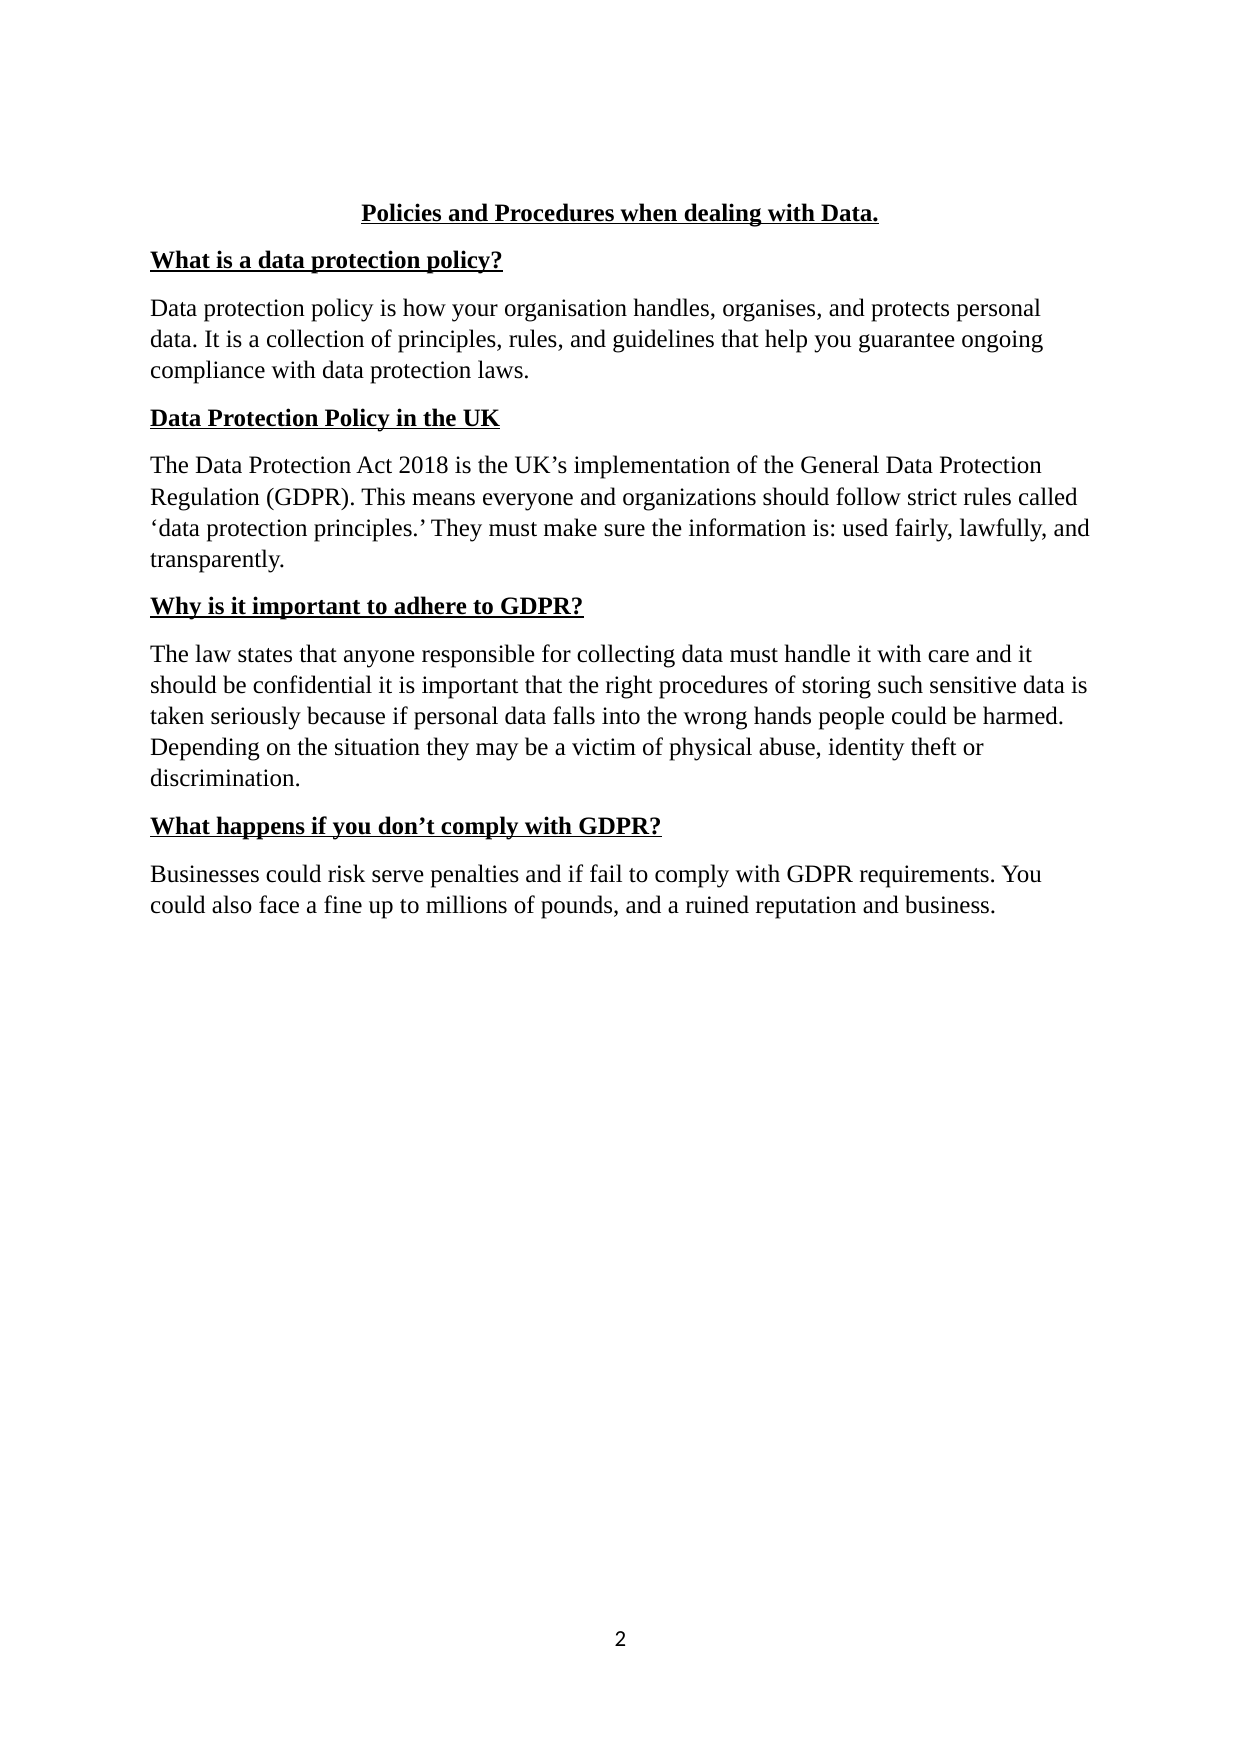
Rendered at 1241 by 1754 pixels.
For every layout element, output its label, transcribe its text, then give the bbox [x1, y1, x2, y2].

text What is a data protection policy? [150, 245, 1090, 274]
text What happens if you don’t comply with GDPR? [150, 811, 1090, 840]
text Policies and Procedures when dealing with Data. [150, 198, 1090, 226]
text Data Protection Policy in the UK [150, 403, 1090, 432]
text Businesses could risk serve penalties and if fail to comply with GDPR requirements. You could also face a fine up to millions of pounds, and a ruined reputation and business. [150, 859, 1090, 918]
text Why is it important to adhere to GDPR? [150, 591, 1090, 620]
text The Data Protection Act 2018 is the UK’s implementation of the General Data Protection Regulation (GDPR). This means everyone and organizations should follow strict rules called ‘data protection principles.’ They must make sure the information is: used fairly, lawfully, and transparently. [150, 451, 1090, 572]
text Data protection policy is how your organisation handles, organises, and protects personal data. It is a collection of principles, rules, and guidelines that help you guarantee ongoing compliance with data protection laws. [150, 293, 1090, 384]
text The law states that anyone responsible for collecting data must handle it with care and it should be confidential it is important that the right procedures of storing such sensitive data is taken seriously because if personal data falls into the wrong hands people could be harmed. Depending on the situation they may be a victim of physical abuse, identity theft or discrimination. [150, 639, 1090, 792]
